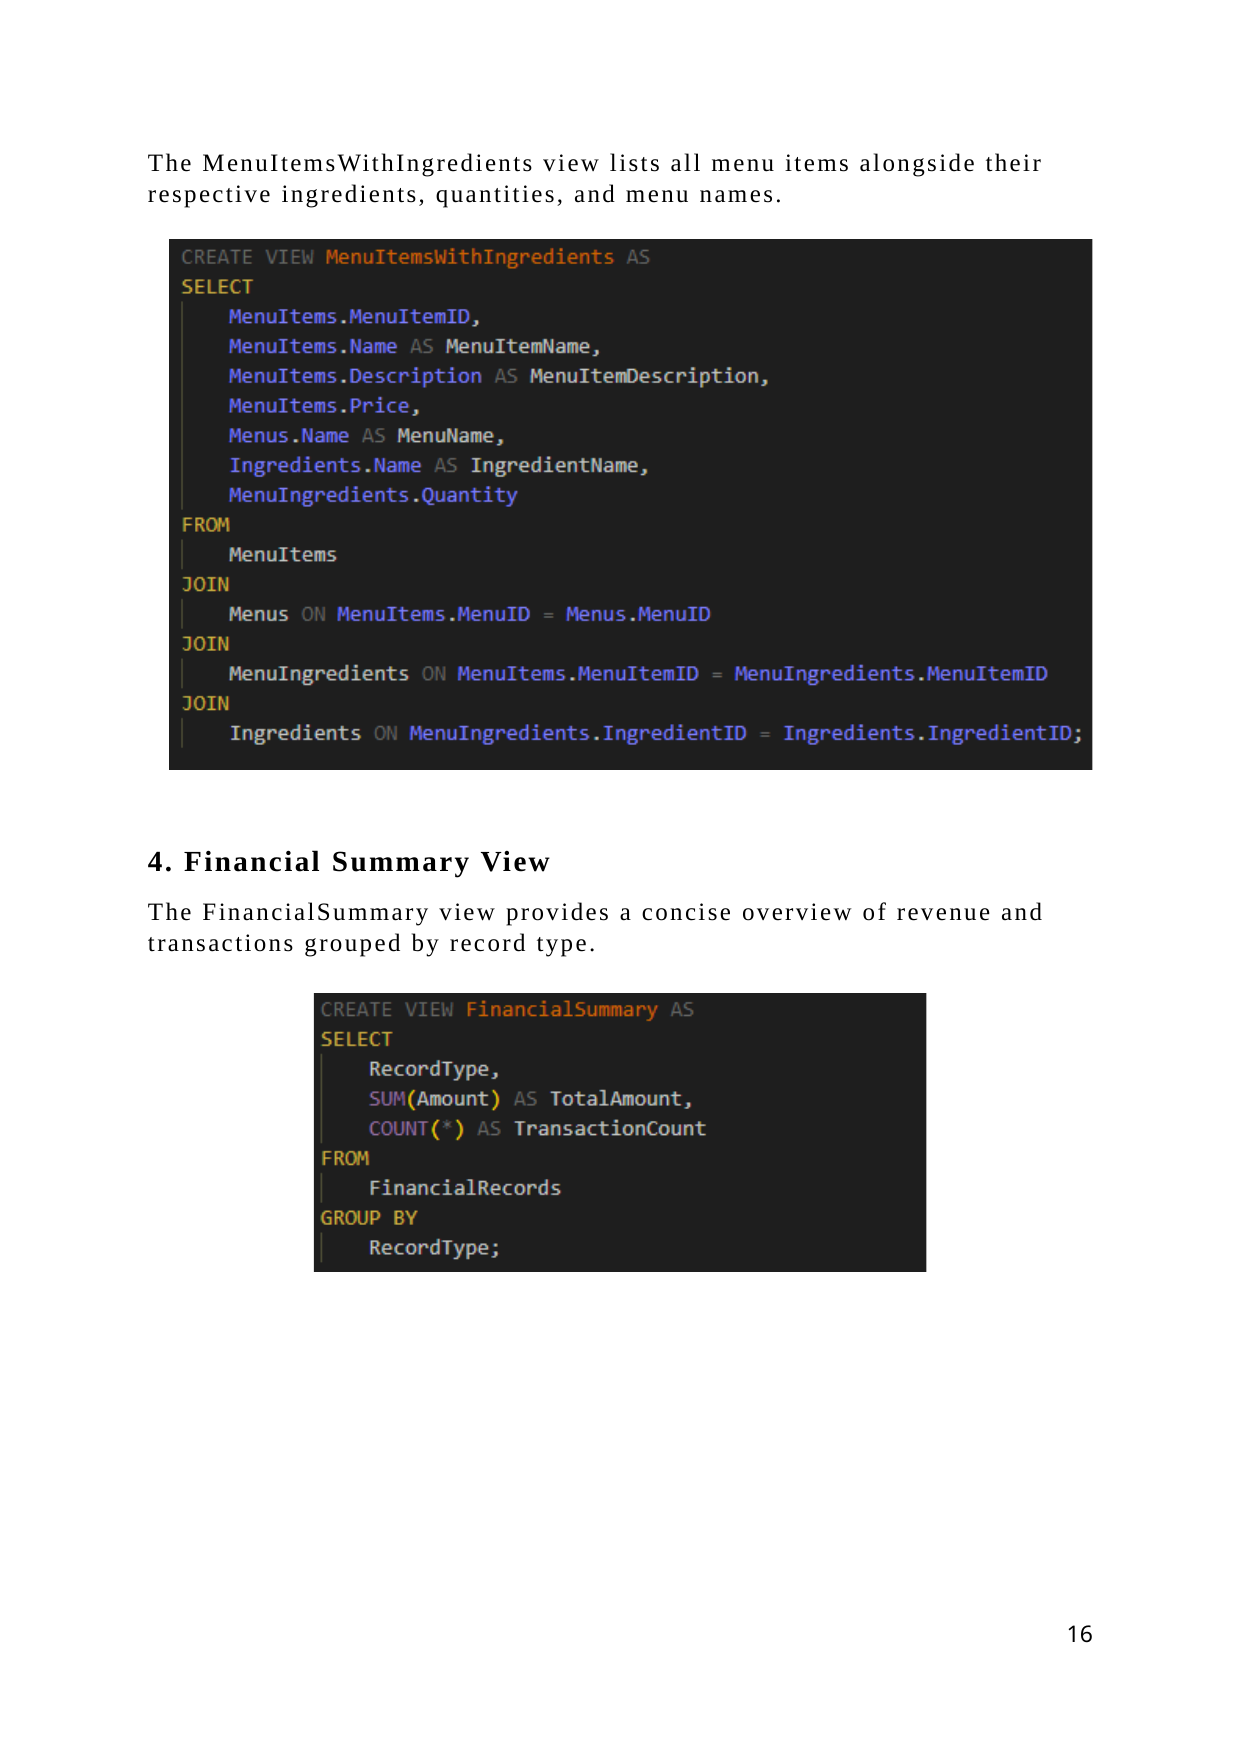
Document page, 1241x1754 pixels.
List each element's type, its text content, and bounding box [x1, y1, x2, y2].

picture [169, 239, 1093, 770]
picture [313, 993, 927, 1272]
text 4. Financial Summary View [148, 844, 1093, 877]
text The FinancialSummary view provides a concise overview of revenue and transactions grouped by record type. [148, 897, 1093, 956]
text The MenuItemsWithIngredients view lists all menu items alongside their respective ingredients, quantities, and menu names. [148, 148, 1093, 207]
